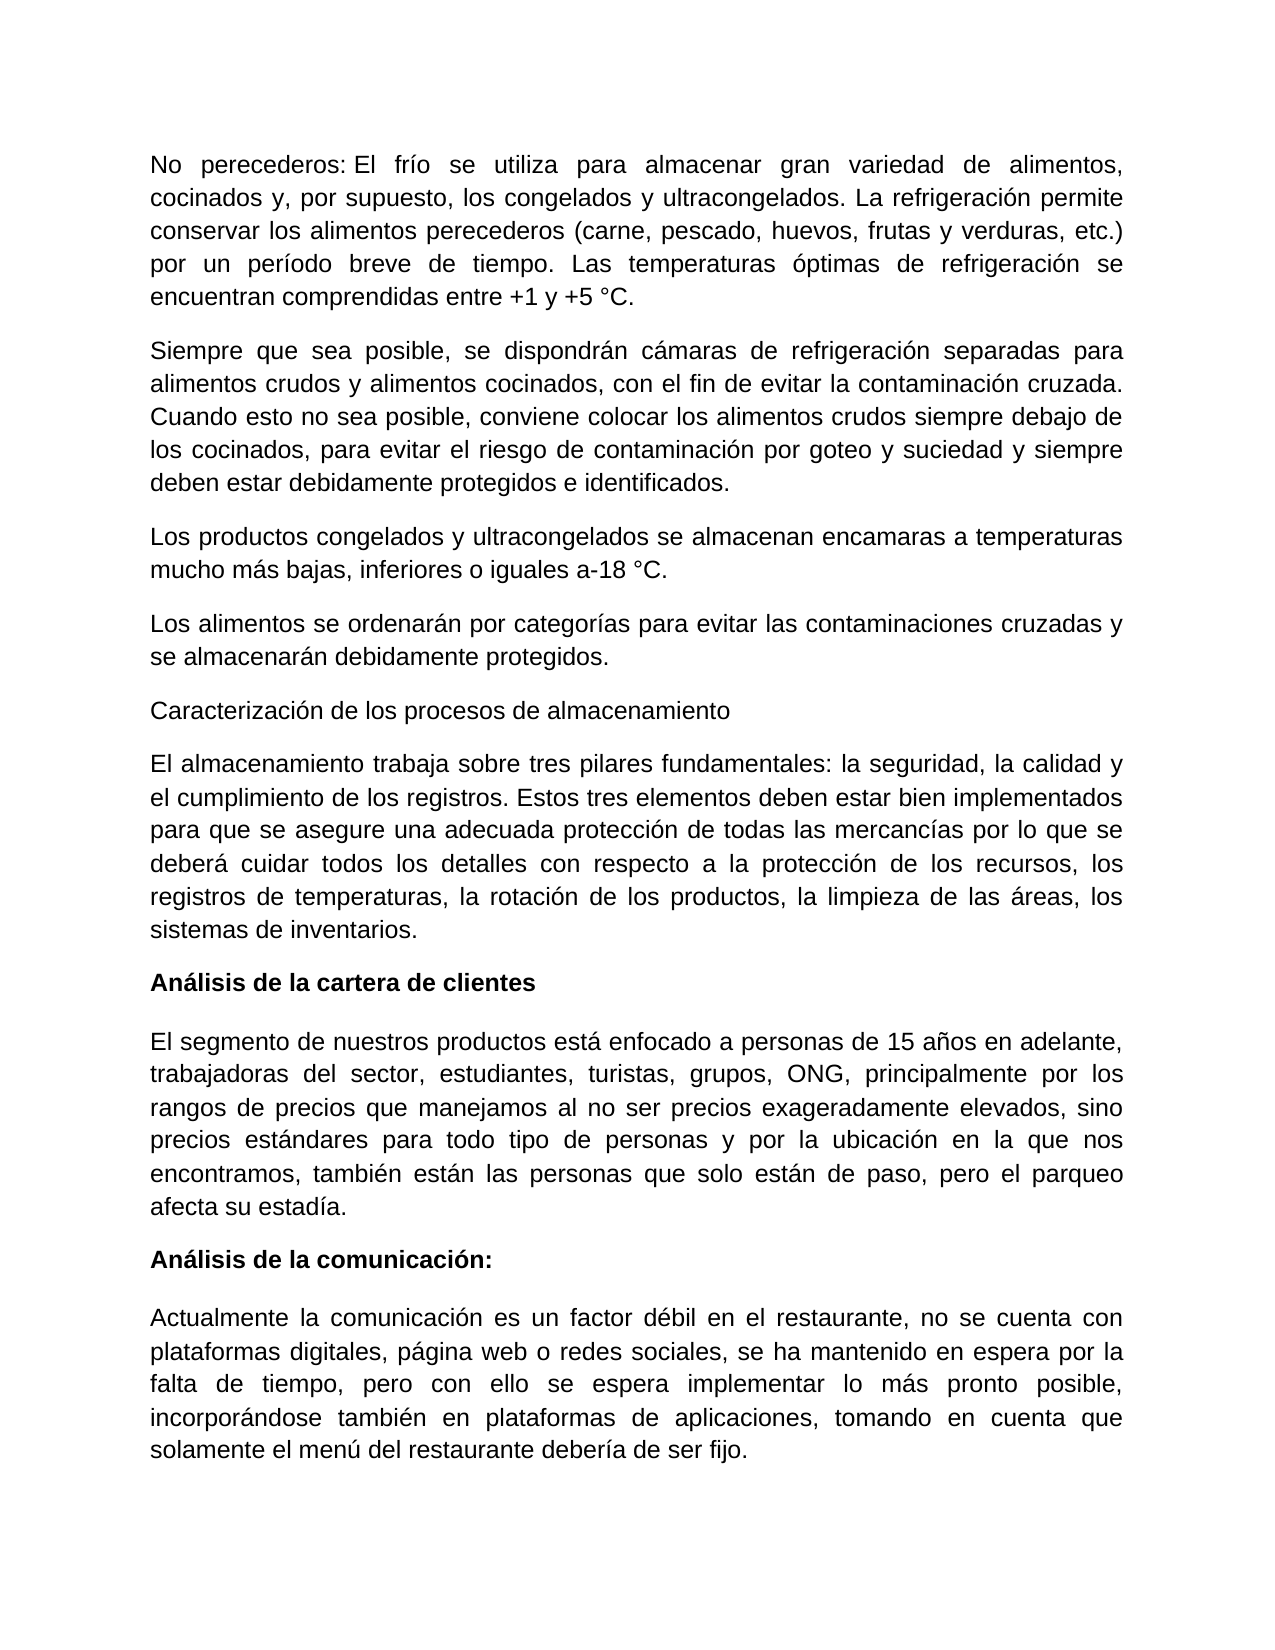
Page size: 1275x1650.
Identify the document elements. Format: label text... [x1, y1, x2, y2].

text Los productos congelados y ultracongelados se almacenan encamaras a temperaturas mucho más bajas, inferiores o iguales a-18 °C. [150, 522, 1125, 584]
text El almacenamiento trabaja sobre tres pilares fundamentales: la seguridad, la calidad y el cumplimiento de los registros. Estos tres elementos deben estar bien implementados para que se asegure una adecuada protección de todas las mercancías por lo que se deberá cuidar todos los detalles con respecto a la protección de los recursos, los registros de temperaturas, la rotación de los productos, la limpieza de las áreas, los sistemas de inventarios. [150, 749, 1125, 943]
text Caracterización de los procesos de almacenamiento [150, 696, 1125, 724]
text El segmento de nuestros productos está enfocado a personas de 15 años en adelante, trabajadoras del sector, estudiantes, turistas, grupos, ONG, principalmente por los rangos de precios que manejamos al no ser precios exageradamente elevados, sino precios estándares para todo tipo de personas y por la ubicación en la que nos encontramos, también están las personas que solo están de paso, pero el parqueo afecta su estadía. [150, 1026, 1125, 1220]
subtitle Análisis de la cartera de clientes [150, 968, 1125, 997]
subtitle Análisis de la comunicación: [150, 1245, 1125, 1274]
text Actualmente la comunicación es un factor débil en el restaurante, no se cuenta con plataformas digitales, página web o redes sociales, se ha mantenido en espera por la falta de tiempo, pero con ello se espera implementar lo más pronto posible, incorporándose también en plataformas de aplicaciones, tomando en cuenta que solamente el menú del restaurante debería de ser fijo. [150, 1303, 1125, 1464]
text Siempre que sea posible, se dispondrán cámaras de refrigeración separadas para alimentos crudos y alimentos cocinados, con el fin de evitar la contaminación cruzada. Cuando esto no sea posible, conviene colocar los alimentos crudos siempre debajo de los cocinados, para evitar el riesgo de contaminación por goteo y suciedad y siempre deben estar debidamente protegidos e identificados. [150, 336, 1125, 497]
text Los alimentos se ordenarán por categorías para evitar las contaminaciones cruzadas y se almacenarán debidamente protegidos. [150, 609, 1125, 671]
text No perecederos: El frío se utiliza para almacenar gran variedad de alimentos, cocinados y, por supuesto, los congelados y ultracongelados. La refrigeración permite conservar los alimentos perecederos (carne, pescado, huevos, frutas y verduras, etc.) por un período breve de tiempo. Las temperaturas óptimas de refrigeración se encuentran comprendidas entre +1 y +5 °C. [150, 150, 1125, 311]
